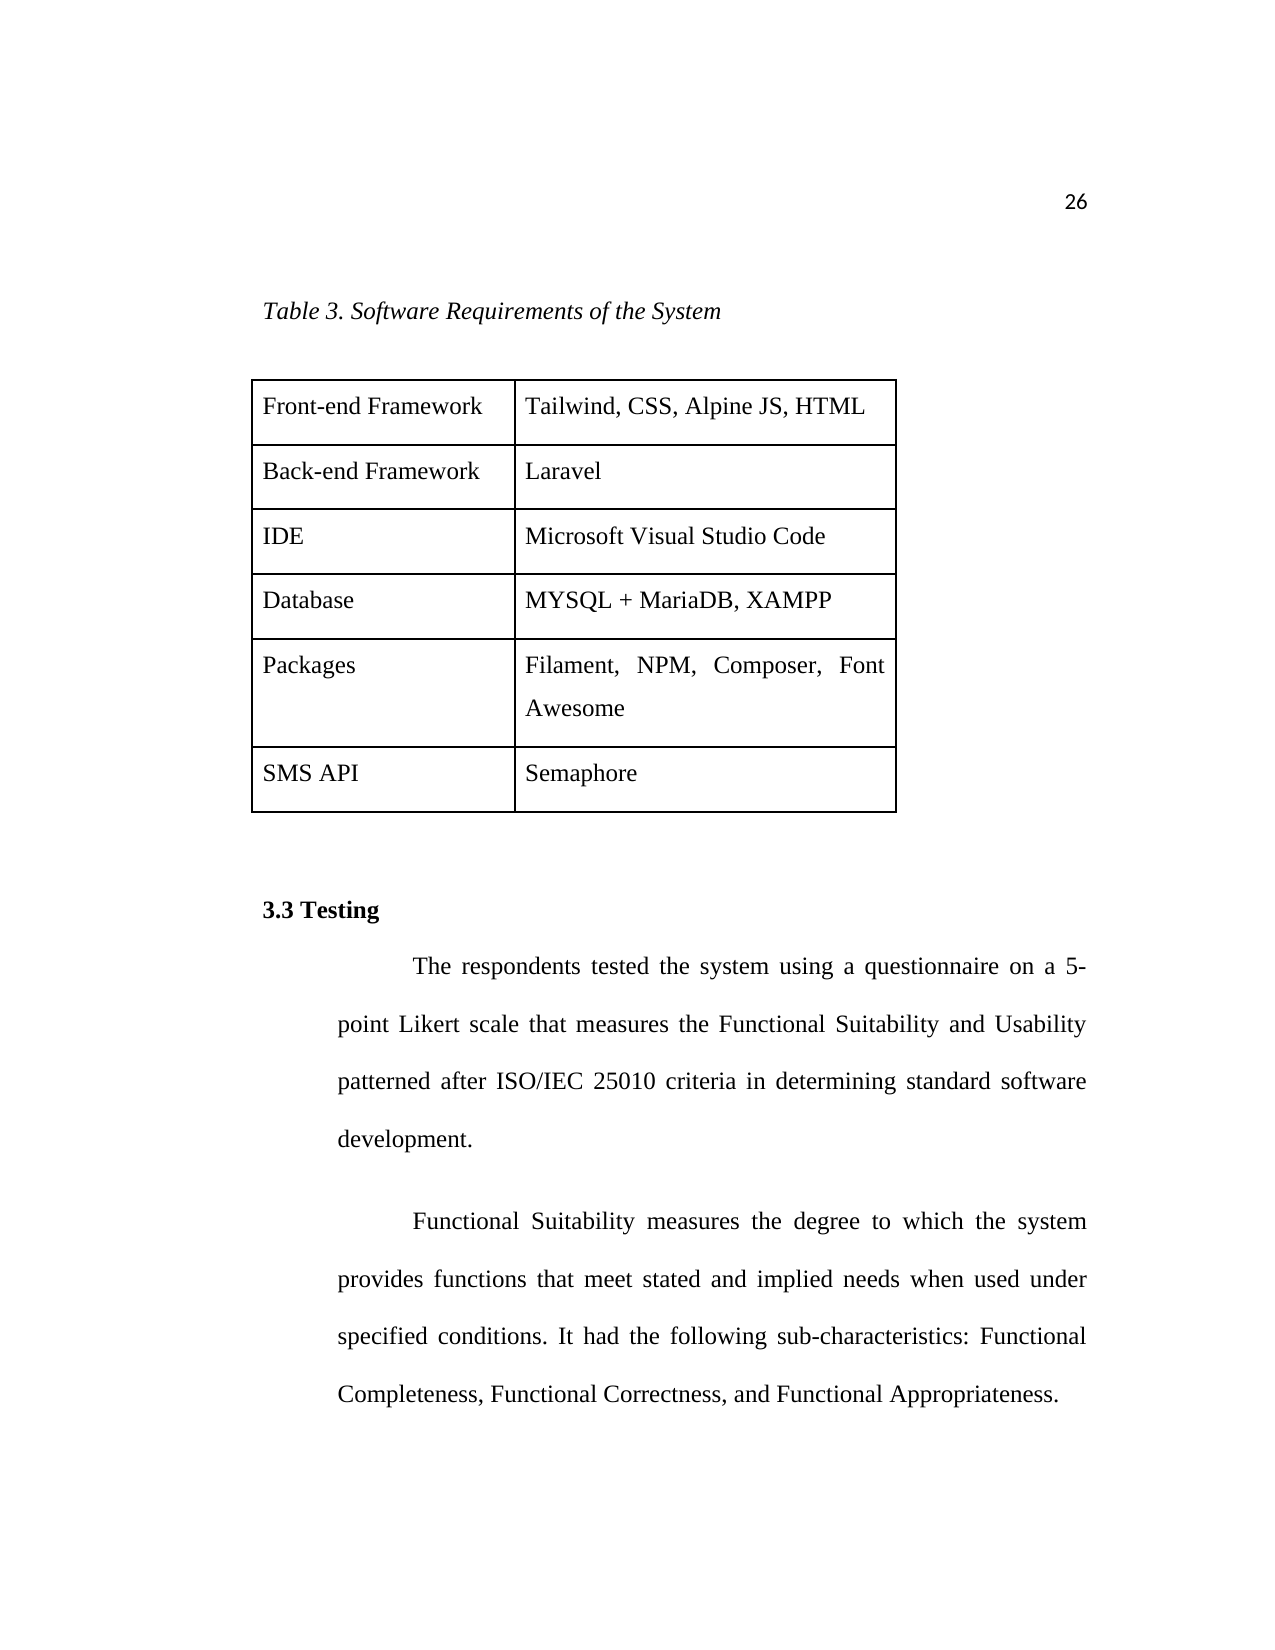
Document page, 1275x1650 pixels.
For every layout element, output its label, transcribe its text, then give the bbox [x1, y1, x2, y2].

table_cell Packages [253, 640, 514, 746]
table_cell Semaphore [516, 748, 895, 811]
text Functional Suitability measures the degree to which the system provides functions that meet stated and implied needs when used under specified conditions. It had the following sub-characteristics: Functional Completeness, Functional Correctness, and Functional Appropriateness. [337, 1206, 1087, 1407]
text Table 3. Software Requirements of the System [262, 296, 1087, 325]
text The respondents tested the system using a questionnaire on a 5-point Likert scale that measures the Functional Suitability and Usability patterned after ISO/IEC 25010 criteria in determining standard software development. [337, 951, 1087, 1152]
table_cell Database [253, 575, 514, 638]
table_header Front-end Framework [253, 381, 514, 443]
table_cell Microsoft Visual Studio Code [516, 510, 895, 573]
table_cell Back-end Framework [253, 446, 514, 508]
table_cell IDE [253, 510, 514, 573]
table_cell Laravel [516, 446, 895, 508]
table_cell MYSQL + MariaDB, XAMPP [516, 575, 895, 638]
table_cell Filament, NPM, Composer, Font Awesome [516, 640, 895, 746]
table_cell SMS API [253, 748, 514, 811]
table_header Tailwind, CSS, Alpine JS, HTML [516, 381, 895, 443]
text 3.3 Testing [262, 895, 1087, 924]
